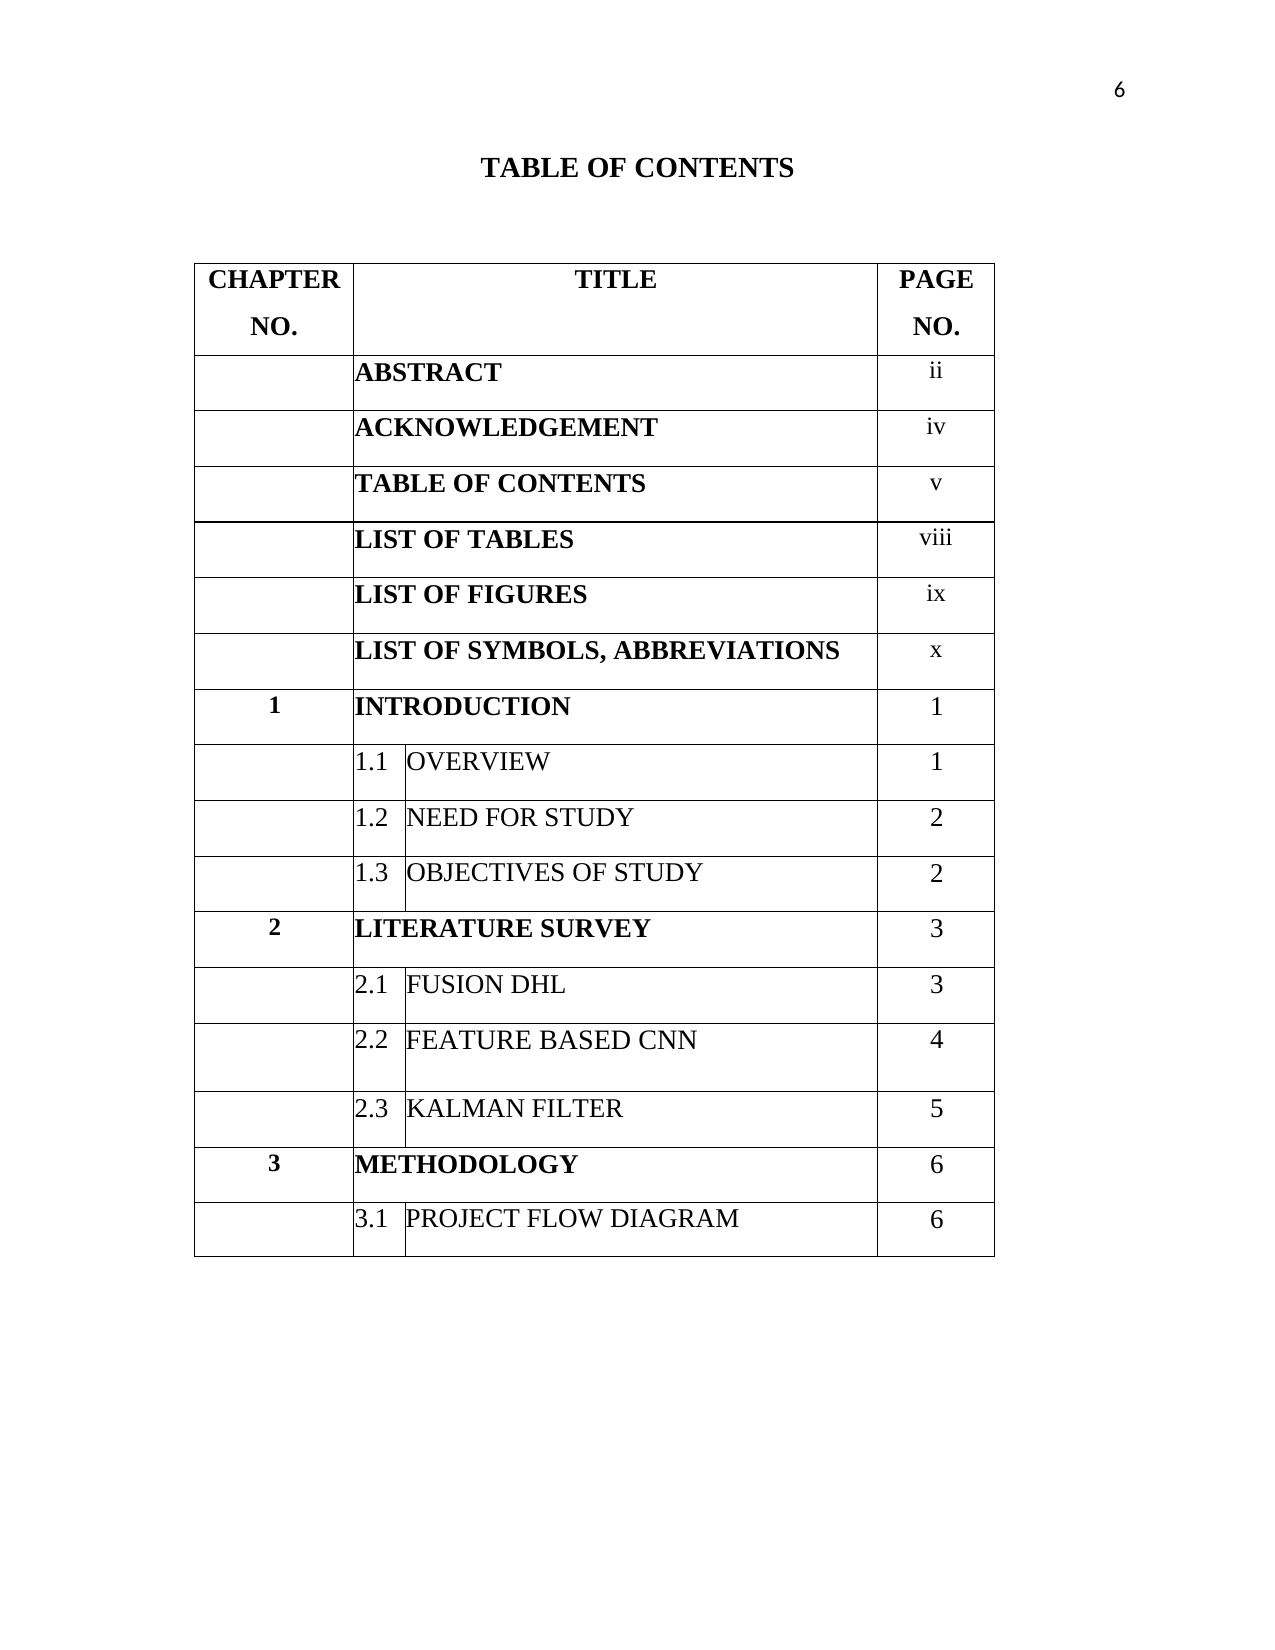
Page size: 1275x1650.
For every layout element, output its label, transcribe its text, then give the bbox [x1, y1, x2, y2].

table_cell 4 [878, 1024, 994, 1091]
table_cell 3 [878, 912, 994, 967]
table_header PAGE NO. [878, 264, 994, 354]
table_cell LIST OF SYMBOLS, ABBREVIATIONS [354, 634, 877, 689]
table_cell 2.3 [354, 1092, 405, 1147]
table_cell ACKNOWLEDGEMENT [354, 411, 877, 466]
table_cell OVERVIEW [406, 745, 877, 800]
table_cell 1 [878, 745, 994, 800]
table_cell 3 [878, 968, 994, 1022]
table_cell v [878, 467, 994, 521]
table_cell INTRODUCTION [354, 690, 877, 744]
table_cell FUSION DHL [406, 968, 877, 1022]
table_cell [195, 1203, 353, 1256]
table_cell [195, 467, 353, 521]
table_header CHAPTER NO. [195, 264, 353, 354]
table_cell 6 [878, 1203, 994, 1256]
table_cell 2 [195, 912, 353, 967]
table_cell 2.2 [354, 1024, 405, 1091]
table_cell viii [878, 523, 994, 577]
table_cell OBJECTIVES OF STUDY [406, 857, 877, 911]
table_cell ii [878, 356, 994, 410]
table_cell 5 [878, 1092, 994, 1147]
table_cell NEED FOR STUDY [406, 801, 877, 856]
table_cell 2 [878, 801, 994, 856]
table_cell iv [878, 411, 994, 466]
table_cell PROJECT FLOW DIAGRAM [406, 1203, 877, 1256]
table_cell [195, 523, 353, 577]
table_cell 3 [195, 1148, 353, 1202]
table_cell 1.3 [354, 857, 405, 911]
table_header TITLE [354, 264, 877, 354]
table_cell 6 [878, 1148, 994, 1202]
table_cell FEATURE BASED CNN [406, 1024, 877, 1091]
table_cell [195, 356, 353, 410]
table_cell [195, 745, 353, 800]
table_cell ABSTRACT [354, 356, 877, 410]
table_cell [195, 411, 353, 466]
table_cell LIST OF TABLES [354, 523, 877, 577]
table_cell TABLE OF CONTENTS [354, 467, 877, 521]
table_cell [195, 801, 353, 856]
table_cell LIST OF FIGURES [354, 578, 877, 633]
table_cell [195, 1024, 353, 1091]
table_cell 1 [195, 690, 353, 744]
table_cell 2 [878, 857, 994, 911]
table_cell METHODOLOGY [354, 1148, 877, 1202]
text TABLE OF CONTENTS [150, 150, 1125, 183]
table_cell [195, 578, 353, 633]
table_cell [195, 857, 353, 911]
table_cell ix [878, 578, 994, 633]
table_cell 1.1 [354, 745, 405, 800]
table_cell x [878, 634, 994, 689]
table_cell 2.1 [354, 968, 405, 1022]
table_cell [195, 1092, 353, 1147]
table_cell 3.1 [354, 1203, 405, 1256]
table_cell 1.2 [354, 801, 405, 856]
table_cell LITERATURE SURVEY [354, 912, 877, 967]
table_cell [195, 634, 353, 689]
table_cell 1 [878, 690, 994, 744]
table_cell [195, 968, 353, 1022]
table_cell KALMAN FILTER [406, 1092, 877, 1147]
